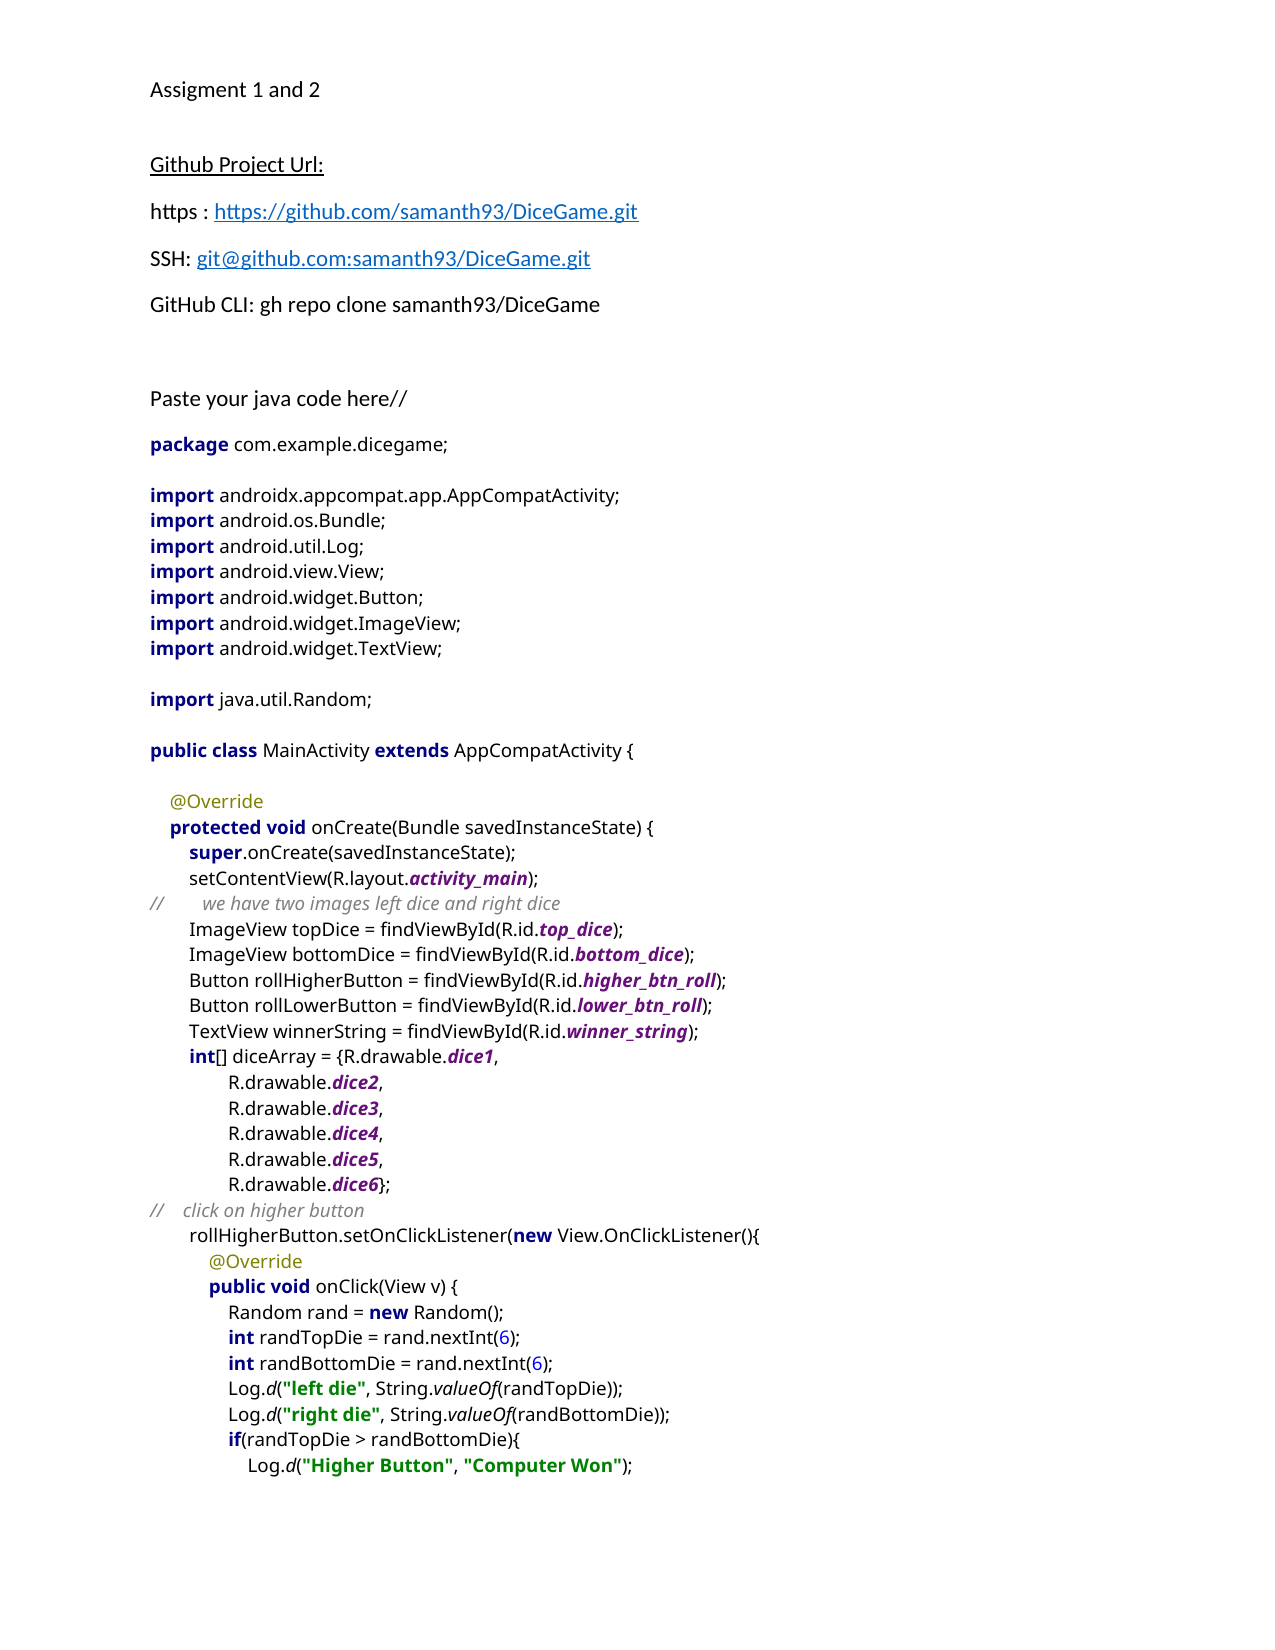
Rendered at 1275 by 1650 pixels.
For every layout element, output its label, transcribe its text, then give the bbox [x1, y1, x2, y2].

text GitHub CLI: gh repo clone samanth93/DiceGame [150, 291, 1125, 319]
text https : https://github.com/samanth93/DiceGame.git [150, 197, 1125, 225]
text SSH: git@github.com:samanth93/DiceGame.git [150, 244, 1125, 272]
text Github Project Url: [150, 150, 1125, 178]
text Paste your java code here// [150, 384, 1125, 412]
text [150, 431, 1125, 1478]
